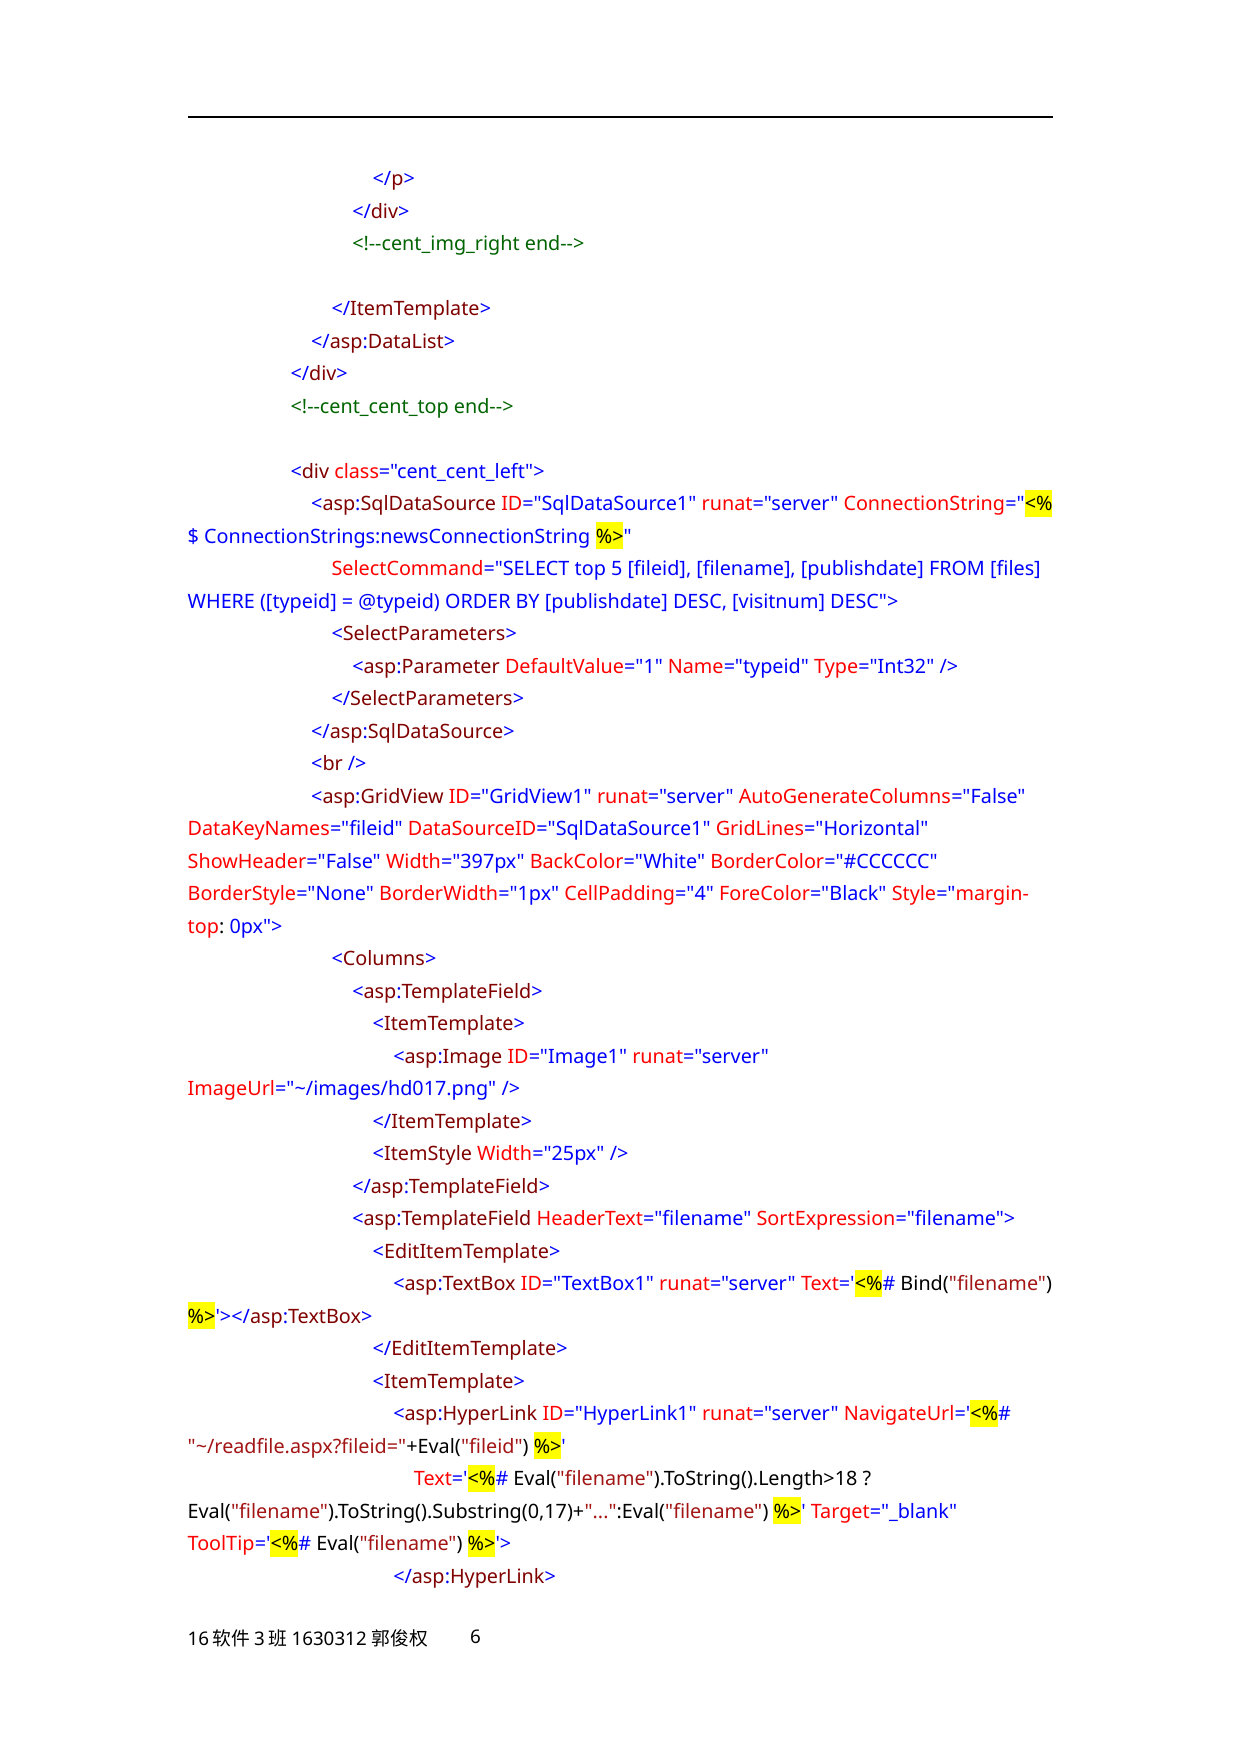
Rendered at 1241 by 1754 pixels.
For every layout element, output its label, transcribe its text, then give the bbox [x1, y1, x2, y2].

text </ItemTemplate> [187, 1104, 1053, 1137]
text </SelectParameters> [187, 682, 1053, 714]
text SelectCommand="SELECT top 5 [fileid], [filename], [publishdate] FROM [files] WHERE ([typeid] = @typeid) ORDER BY [publishdate] DESC, [visitnum] DESC"> [187, 552, 1053, 617]
text <EditItemTemplate> [187, 1234, 1053, 1267]
text </asp:HyperLink> [187, 1559, 1053, 1592]
text <ItemTemplate> [187, 1007, 1053, 1039]
text Text='<%# Eval("filename").ToString().Length>18 ? Eval("filename").ToString().Substring(0,17)+"...":Eval("filename") %>' Target="_blank" ToolTip='<%# Eval("filename") %>'> [187, 1462, 1053, 1559]
text <br /> [187, 747, 1053, 779]
text <asp:Parameter DefaultValue="1" Name="typeid" Type="Int32" /> [187, 649, 1053, 682]
text <asp:SqlDataSource ID="SqlDataSource1" runat="server" ConnectionString="<%$ ConnectionStrings:newsConnectionString %>" [187, 487, 1053, 552]
text </div> [187, 357, 1053, 389]
text <SelectParameters> [187, 617, 1053, 649]
text <!--cent_img_right end--> [187, 227, 1053, 259]
text </div> [187, 194, 1053, 227]
text </asp:DataList> [187, 324, 1053, 357]
text </asp:TemplateField> [187, 1169, 1053, 1202]
text <asp:Image ID="Image1" runat="server" ImageUrl="~/images/hd017.png" /> [187, 1039, 1053, 1104]
text </asp:SqlDataSource> [187, 714, 1053, 747]
text </p> [187, 162, 1053, 194]
text </EditItemTemplate> [187, 1332, 1053, 1364]
text <ItemStyle Width="25px" /> [187, 1137, 1053, 1169]
text <asp:GridView ID="GridView1" runat="server" AutoGenerateColumns="False" DataKeyNames="fileid" DataSourceID="SqlDataSource1" GridLines="Horizontal" ShowHeader="False" Width="397px" BackColor="White" BorderColor="#CCCCCC" BorderStyle="None" BorderWidth="1px" CellPadding="4" ForeColor="Black" Style="margin-top: 0px"> [187, 779, 1053, 942]
text <!--cent_cent_top end--> [187, 389, 1053, 422]
text <asp:HyperLink ID="HyperLink1" runat="server" NavigateUrl='<%# "~/readfile.aspx?fileid="+Eval("fileid") %>' [187, 1397, 1053, 1462]
text <asp:TemplateField> [187, 974, 1053, 1007]
text <asp:TextBox ID="TextBox1" runat="server" Text='<%# Bind("filename") %>'></asp:TextBox> [187, 1267, 1053, 1332]
text <Columns> [187, 942, 1053, 974]
text <div class="cent_cent_left"> [187, 454, 1053, 487]
text <ItemTemplate> [187, 1364, 1053, 1397]
text <asp:TemplateField HeaderText="filename" SortExpression="filename"> [187, 1202, 1053, 1234]
text </ItemTemplate> [187, 292, 1053, 324]
